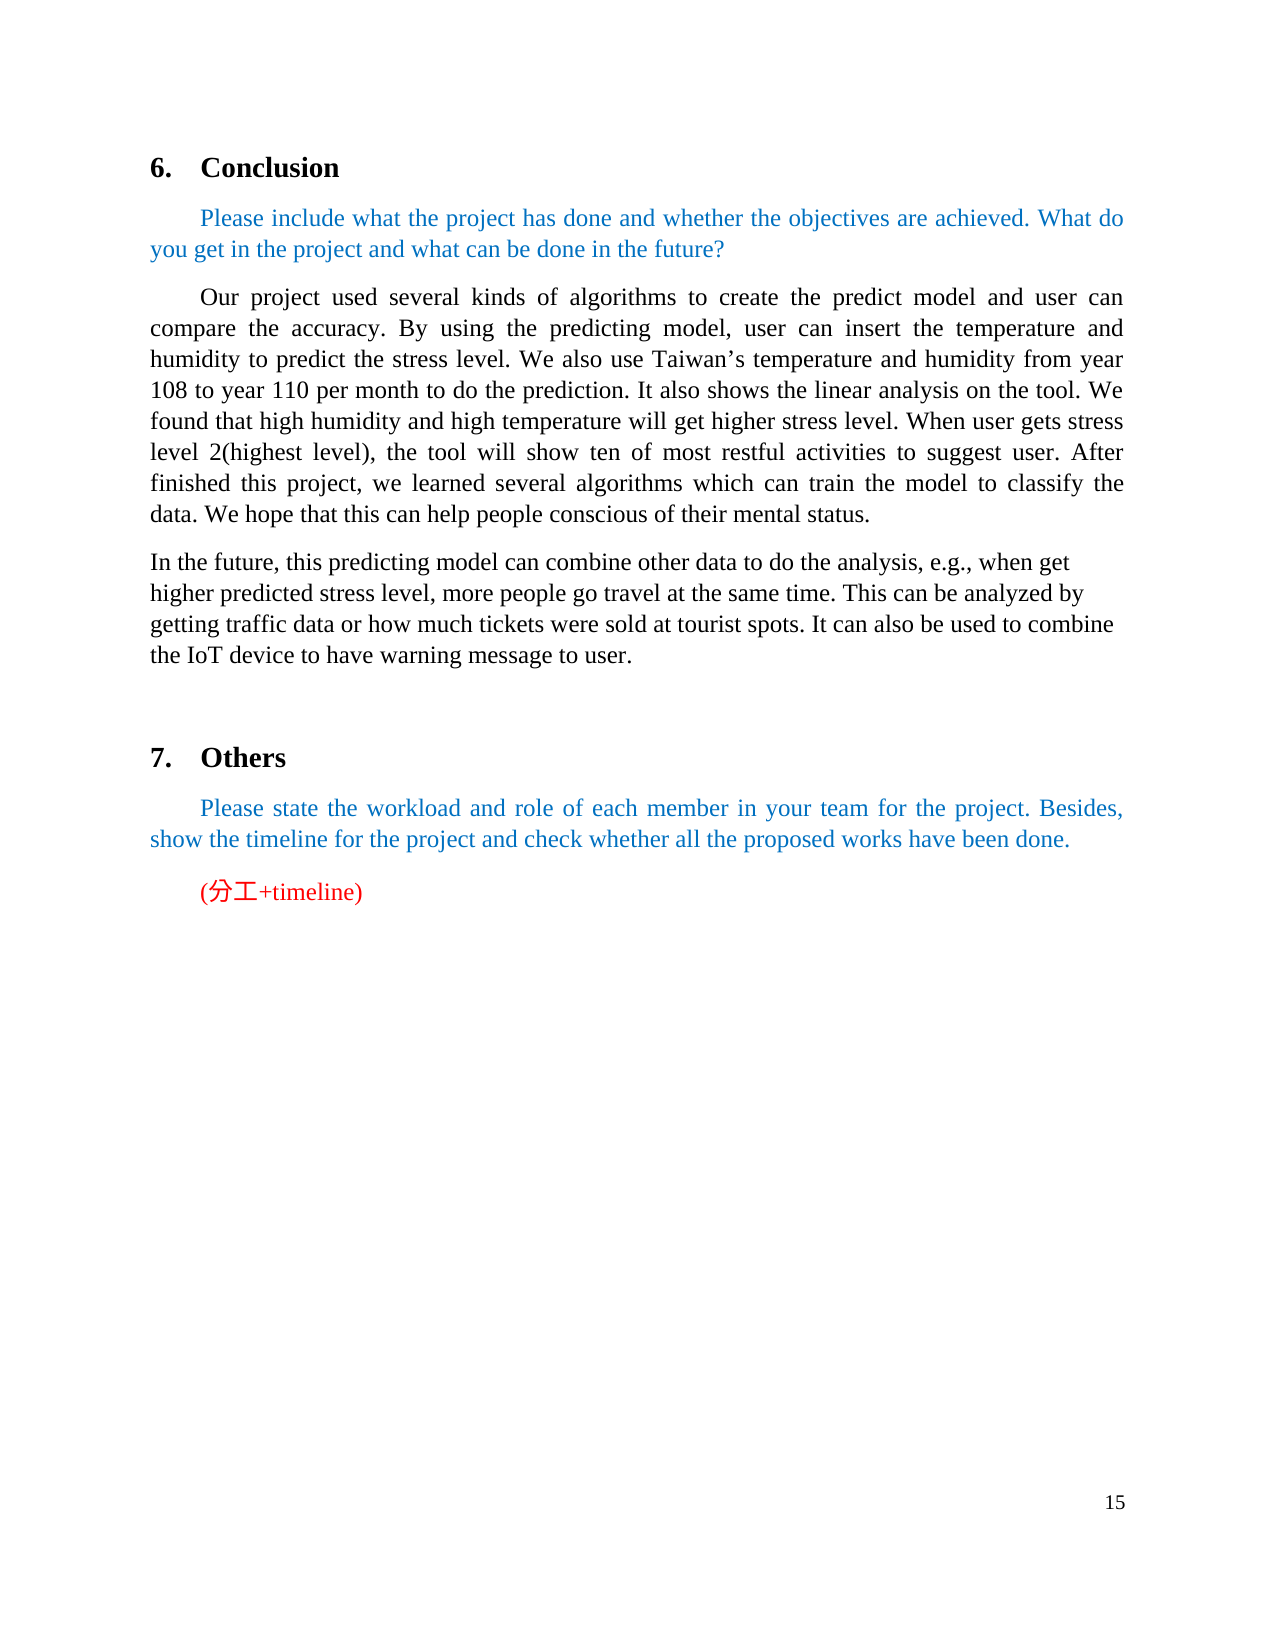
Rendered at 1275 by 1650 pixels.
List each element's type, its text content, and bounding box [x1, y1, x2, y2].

text Conclusion [150, 150, 1125, 183]
text Please state the workload and role of each member in your team for the project. Besides, show the timeline for the project and check whether all the proposed works have been done. [150, 793, 1125, 853]
text Please include what the project has done and whether the objectives are achieved. What do you get in the project and what can be done in the future? [150, 203, 1125, 263]
text (分工+timeline) [150, 872, 1125, 908]
text Our project used several kinds of algorithms to create the predict model and user can compare the accuracy. By using the predicting model, user can insert the temperature and humidity to predict the stress level. We also use Taiwan’s temperature and humidity from year 108 to year 110 per month to do the prediction. It also shows the linear analysis on the tool. We found that high humidity and high temperature will get higher stress level. When user gets stress level 2(highest level), the tool will show ten of most restful activities to suggest user. After finished this project, we learned several algorithms which can train the model to classify the data. We hope that this can help people conscious of their mental status. [150, 282, 1125, 528]
text In the future, this predicting model can combine other data to do the analysis, e.g., when get higher predicted stress level, more people go travel at the same time. This can be analyzed by getting traffic data or how much tickets were sold at tourist spots. It can also be used to combine the IoT device to have warning message to user. [150, 547, 1125, 668]
text Others [150, 740, 1125, 774]
